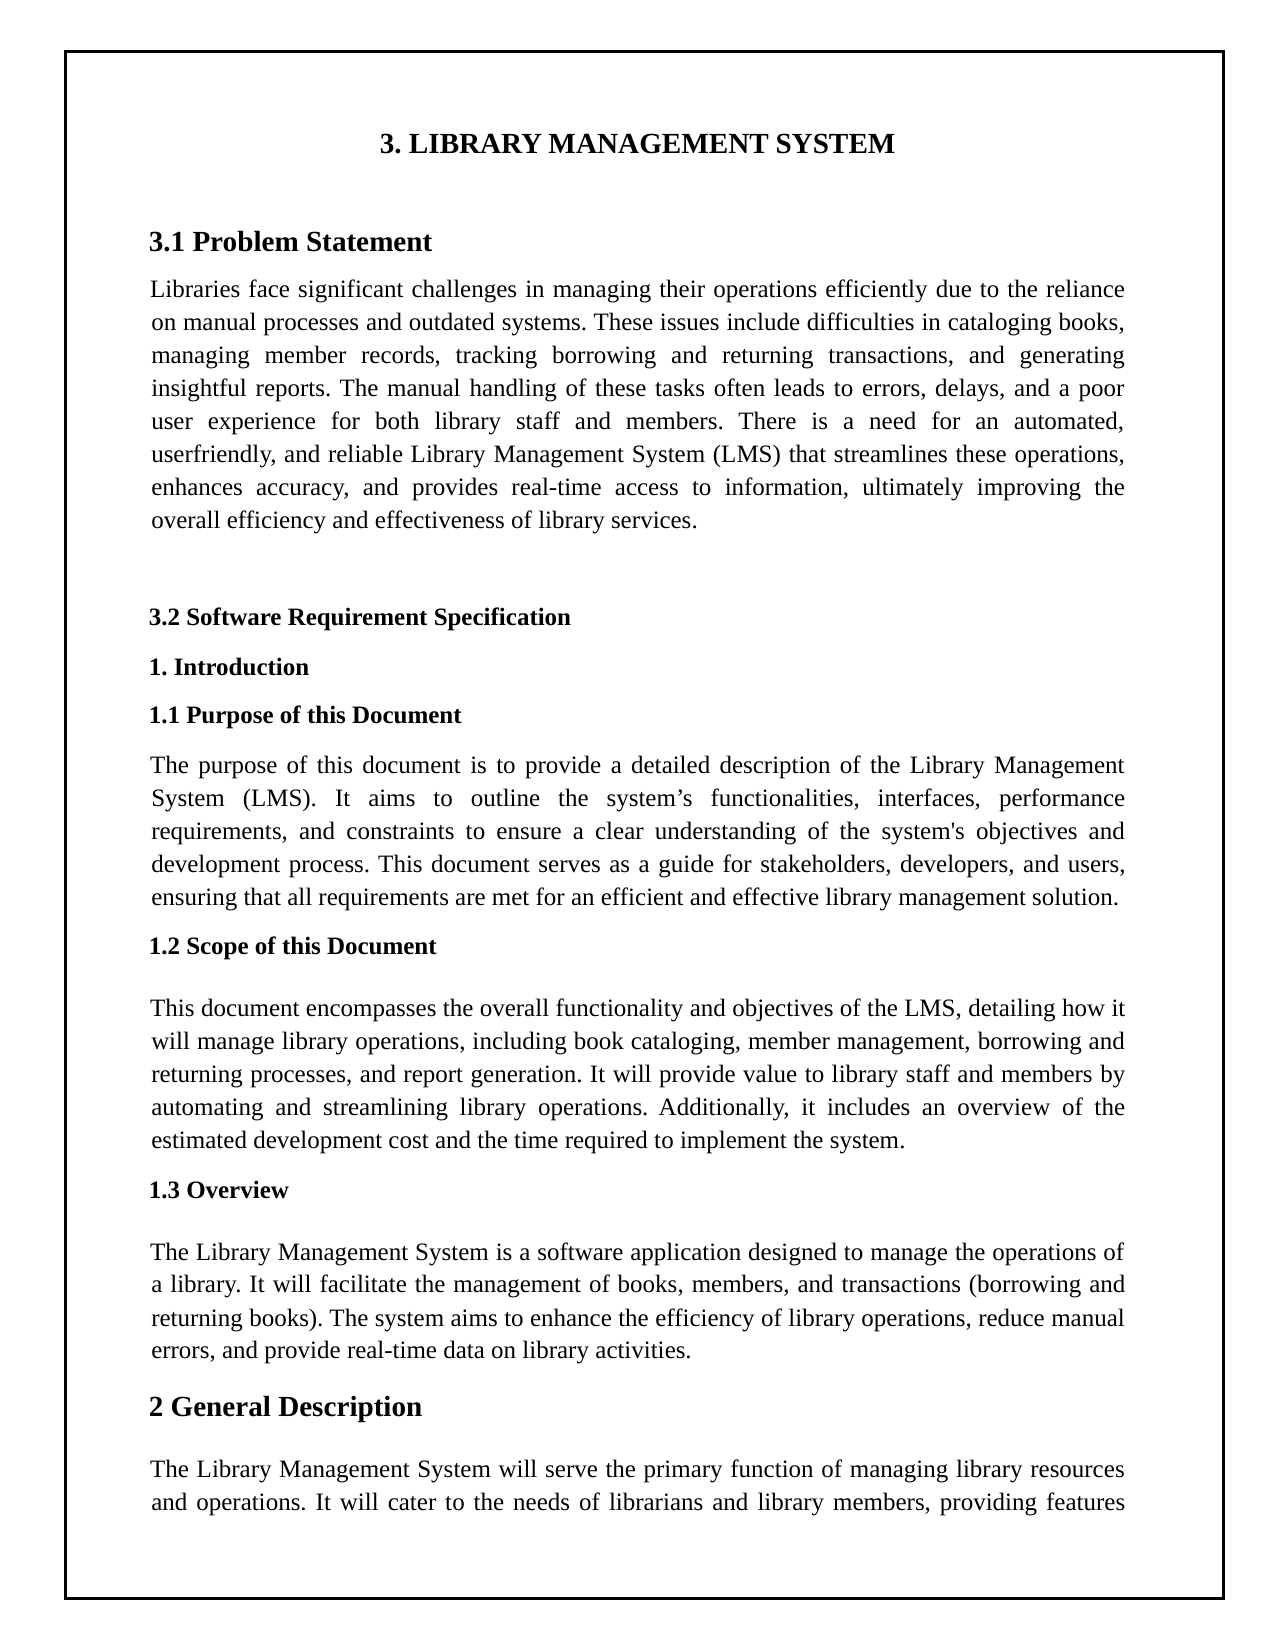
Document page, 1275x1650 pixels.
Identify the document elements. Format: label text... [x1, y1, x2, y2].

text The purpose of this document is to provide a detailed description of the Library Management System (LMS). It aims to outline the system’s functionalities, interfaces, performance requirements, and constraints to ensure a clear understanding of the system's objectives and development process. This document serves as a guide for stakeholders, developers, and users, ensuring that all requirements are met for an efficient and effective library management solution. [150, 750, 1126, 911]
text This document encompasses the overall functionality and objectives of the LMS, detailing how it will manage library operations, including book cataloging, member management, borrowing and returning processes, and report generation. It will provide value to library staff and members by automating and streamlining library operations. Additionally, it includes an overview of the estimated development cost and the time required to implement the system. [150, 993, 1126, 1154]
subtitle 1.3 Overview [148, 1175, 1125, 1204]
text The Library Management System is a software application designed to manage the operations of a library. It will facilitate the management of books, members, and transactions (borrowing and returning books). The system aims to enhance the efficiency of library operations, reduce manual errors, and provide real-time data on library activities. [150, 1237, 1126, 1364]
subtitle 1.1 Purpose of this Document [148, 701, 1125, 729]
subtitle 1.2 Scope of this Document [148, 931, 1125, 960]
text Libraries face significant challenges in managing their operations efficiently due to the reliance on manual processes and outdated systems. These issues include difficulties in cataloging books, managing member records, tracking borrowing and returning transactions, and generating insightful reports. The manual handling of these tasks often leads to errors, delays, and a poor user experience for both library staff and members. There is a need for an automated, userfriendly, and reliable Library Management System (LMS) that streamlines these operations, enhances accuracy, and provides real-time access to information, ultimately improving the overall efficiency and effectiveness of library services. [150, 274, 1126, 534]
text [150, 1454, 1126, 1516]
subtitle 2 General Description [148, 1389, 1125, 1423]
subtitle 1. Introduction [148, 652, 1125, 680]
text 3.2 Software Requirement Specification [148, 602, 1131, 631]
subtitle 3.1 Problem Statement [148, 224, 1125, 257]
subtitle 3. LIBRARY MANAGEMENT SYSTEM [150, 126, 1125, 159]
